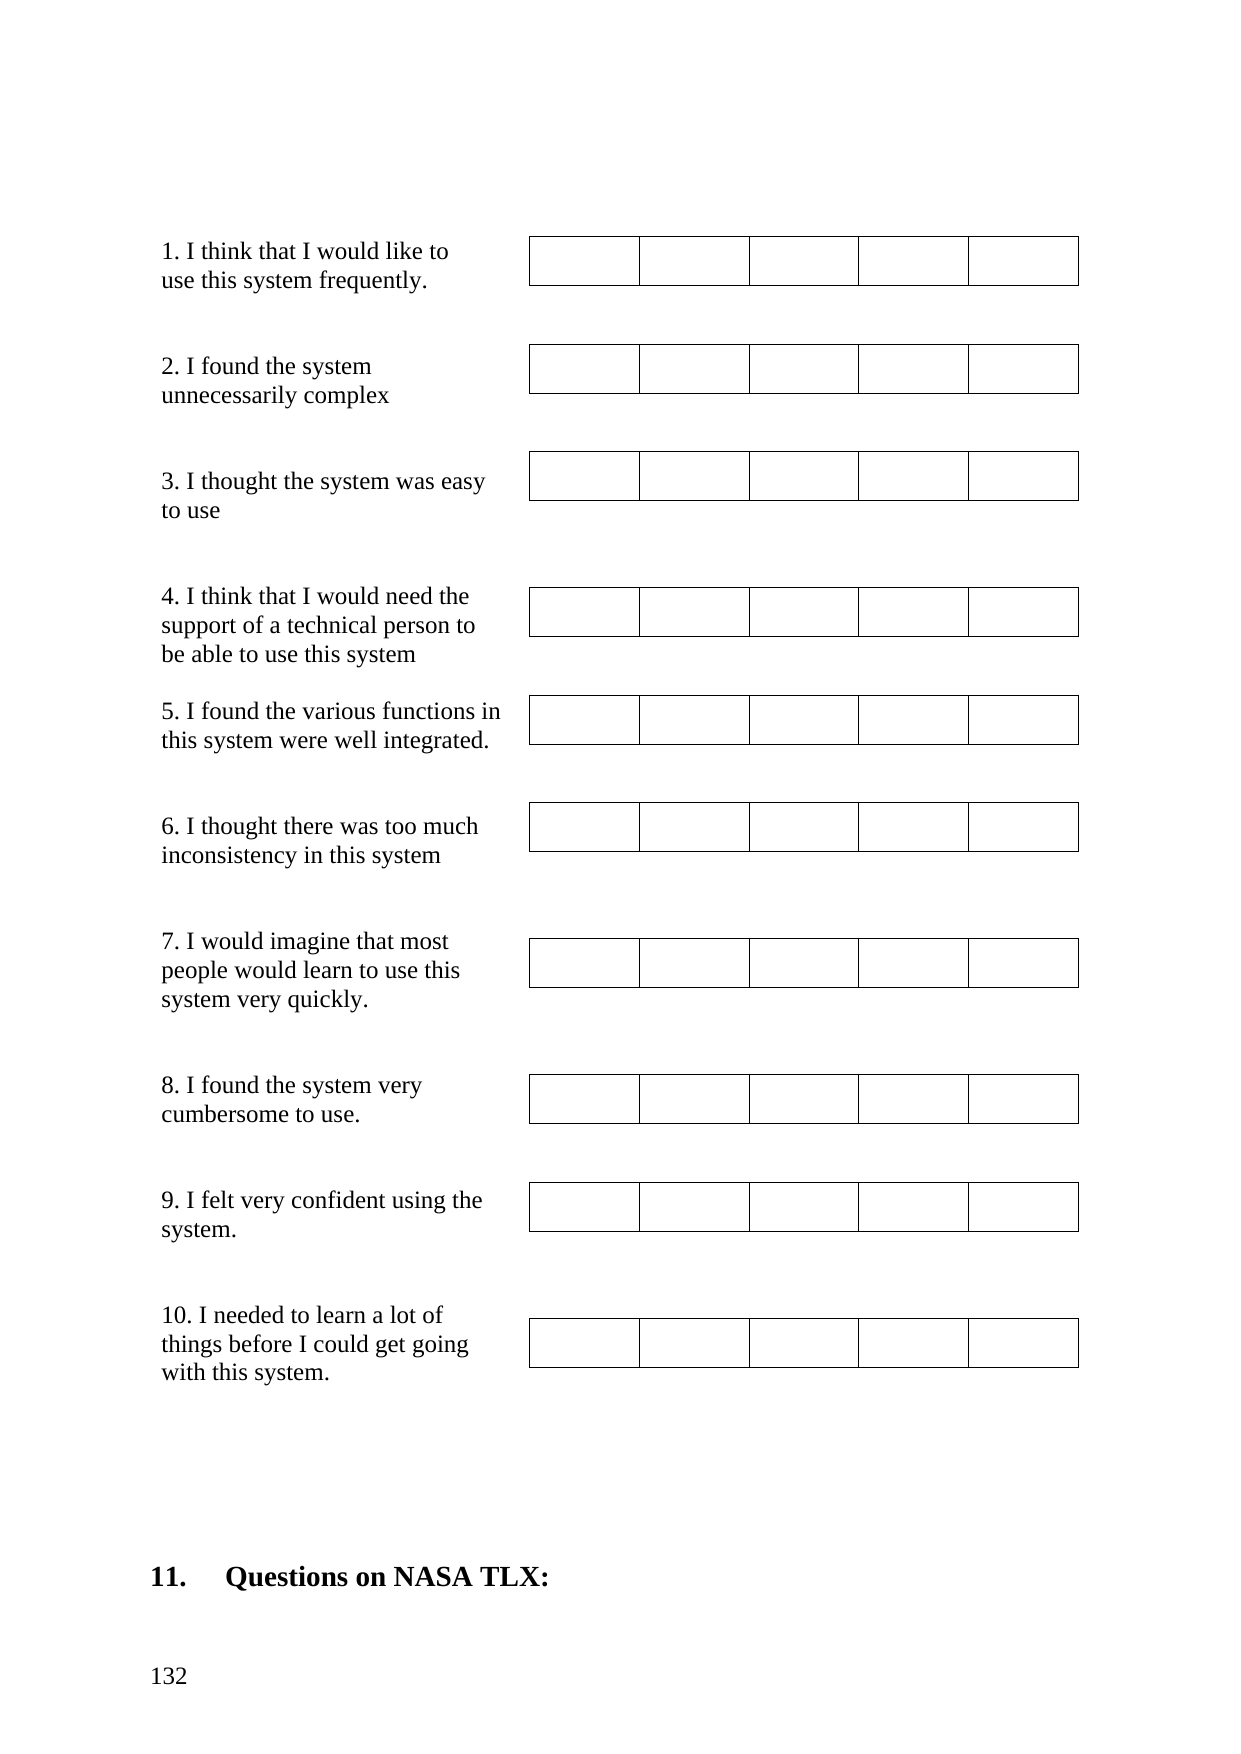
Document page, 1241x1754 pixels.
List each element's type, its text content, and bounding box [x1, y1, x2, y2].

text 11. Questions on NASA TLX: [150, 1559, 1090, 1593]
table_header [518, 150, 1090, 1425]
